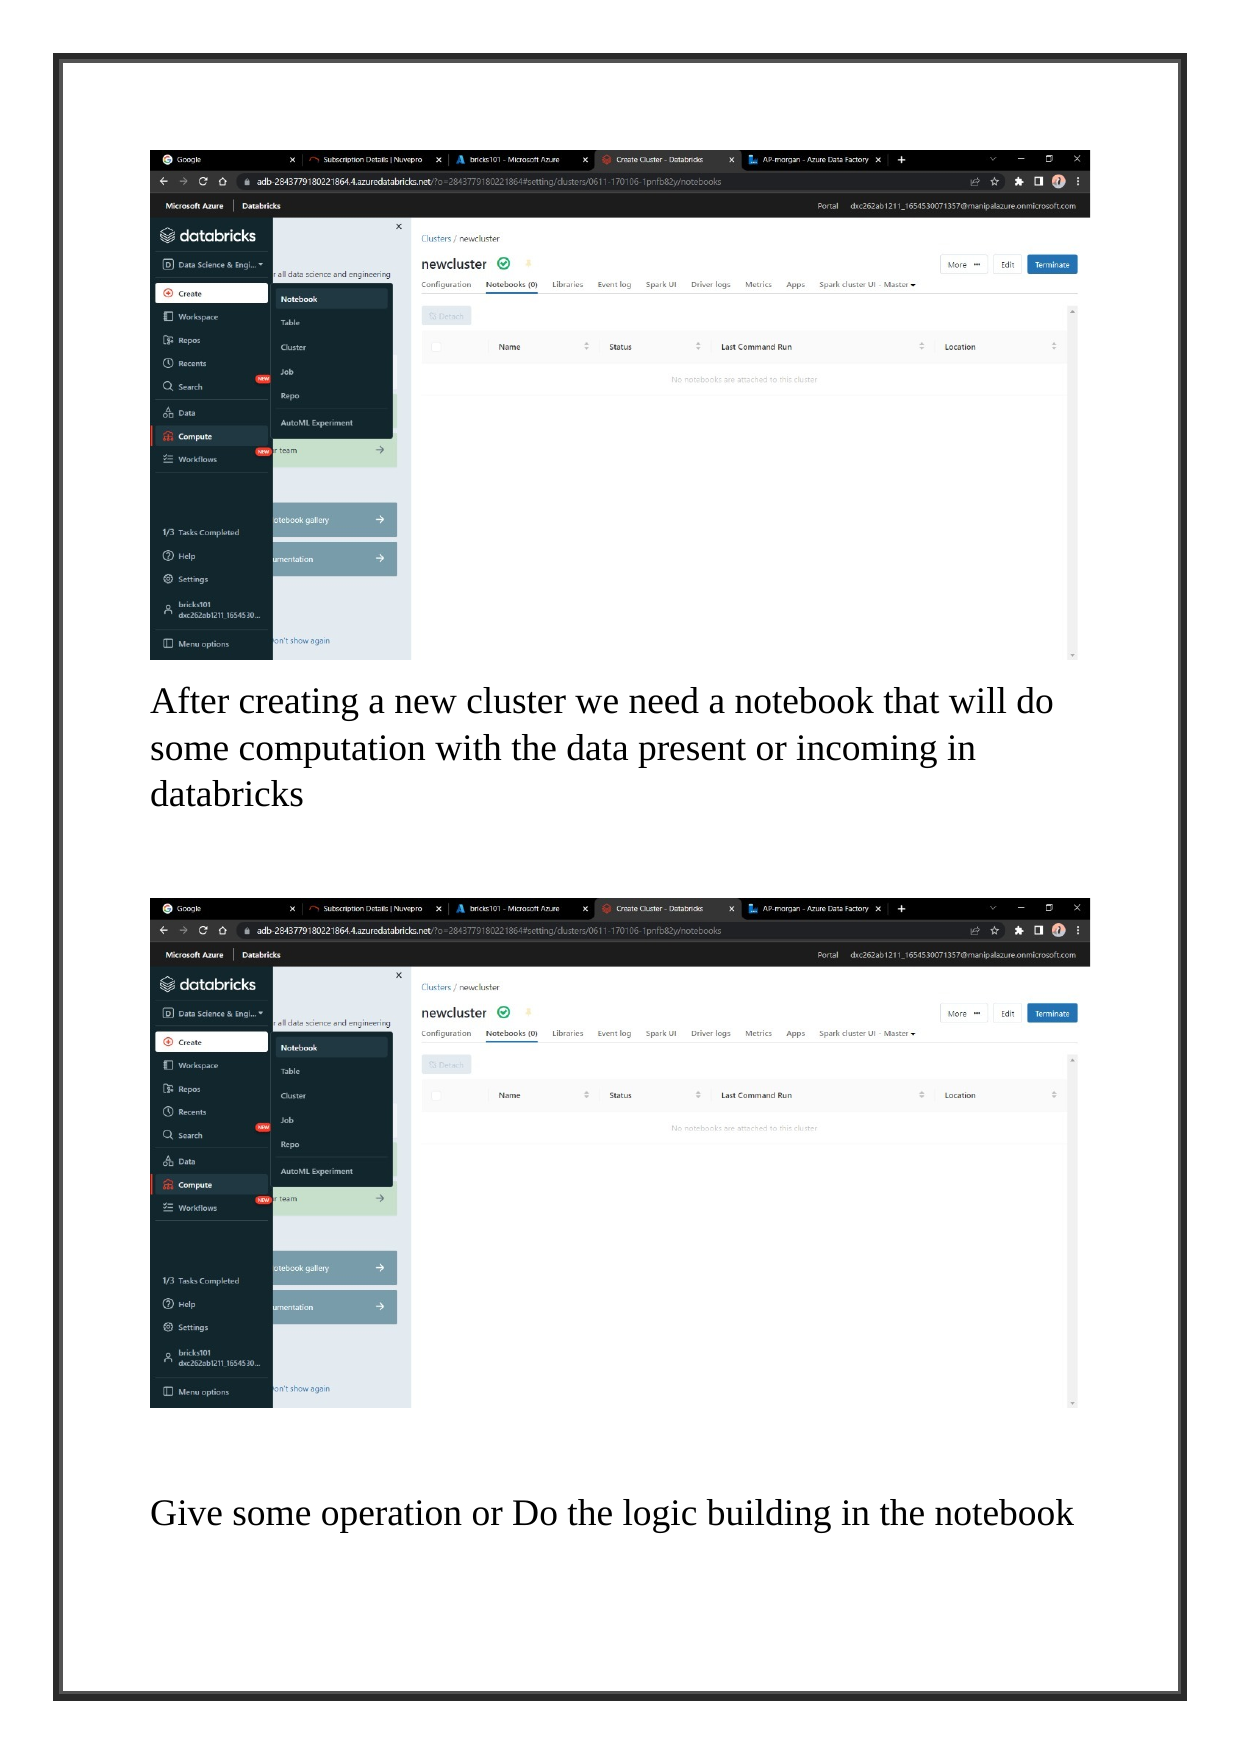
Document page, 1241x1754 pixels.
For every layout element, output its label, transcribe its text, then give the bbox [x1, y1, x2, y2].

picture [150, 898, 1091, 1408]
text After creating a new cluster we need a notebook that will do some computation with the data present or incoming in databricks [150, 679, 1090, 815]
picture [150, 150, 1091, 660]
text Give some operation or Do the logic building in the notebook [150, 1490, 1090, 1533]
